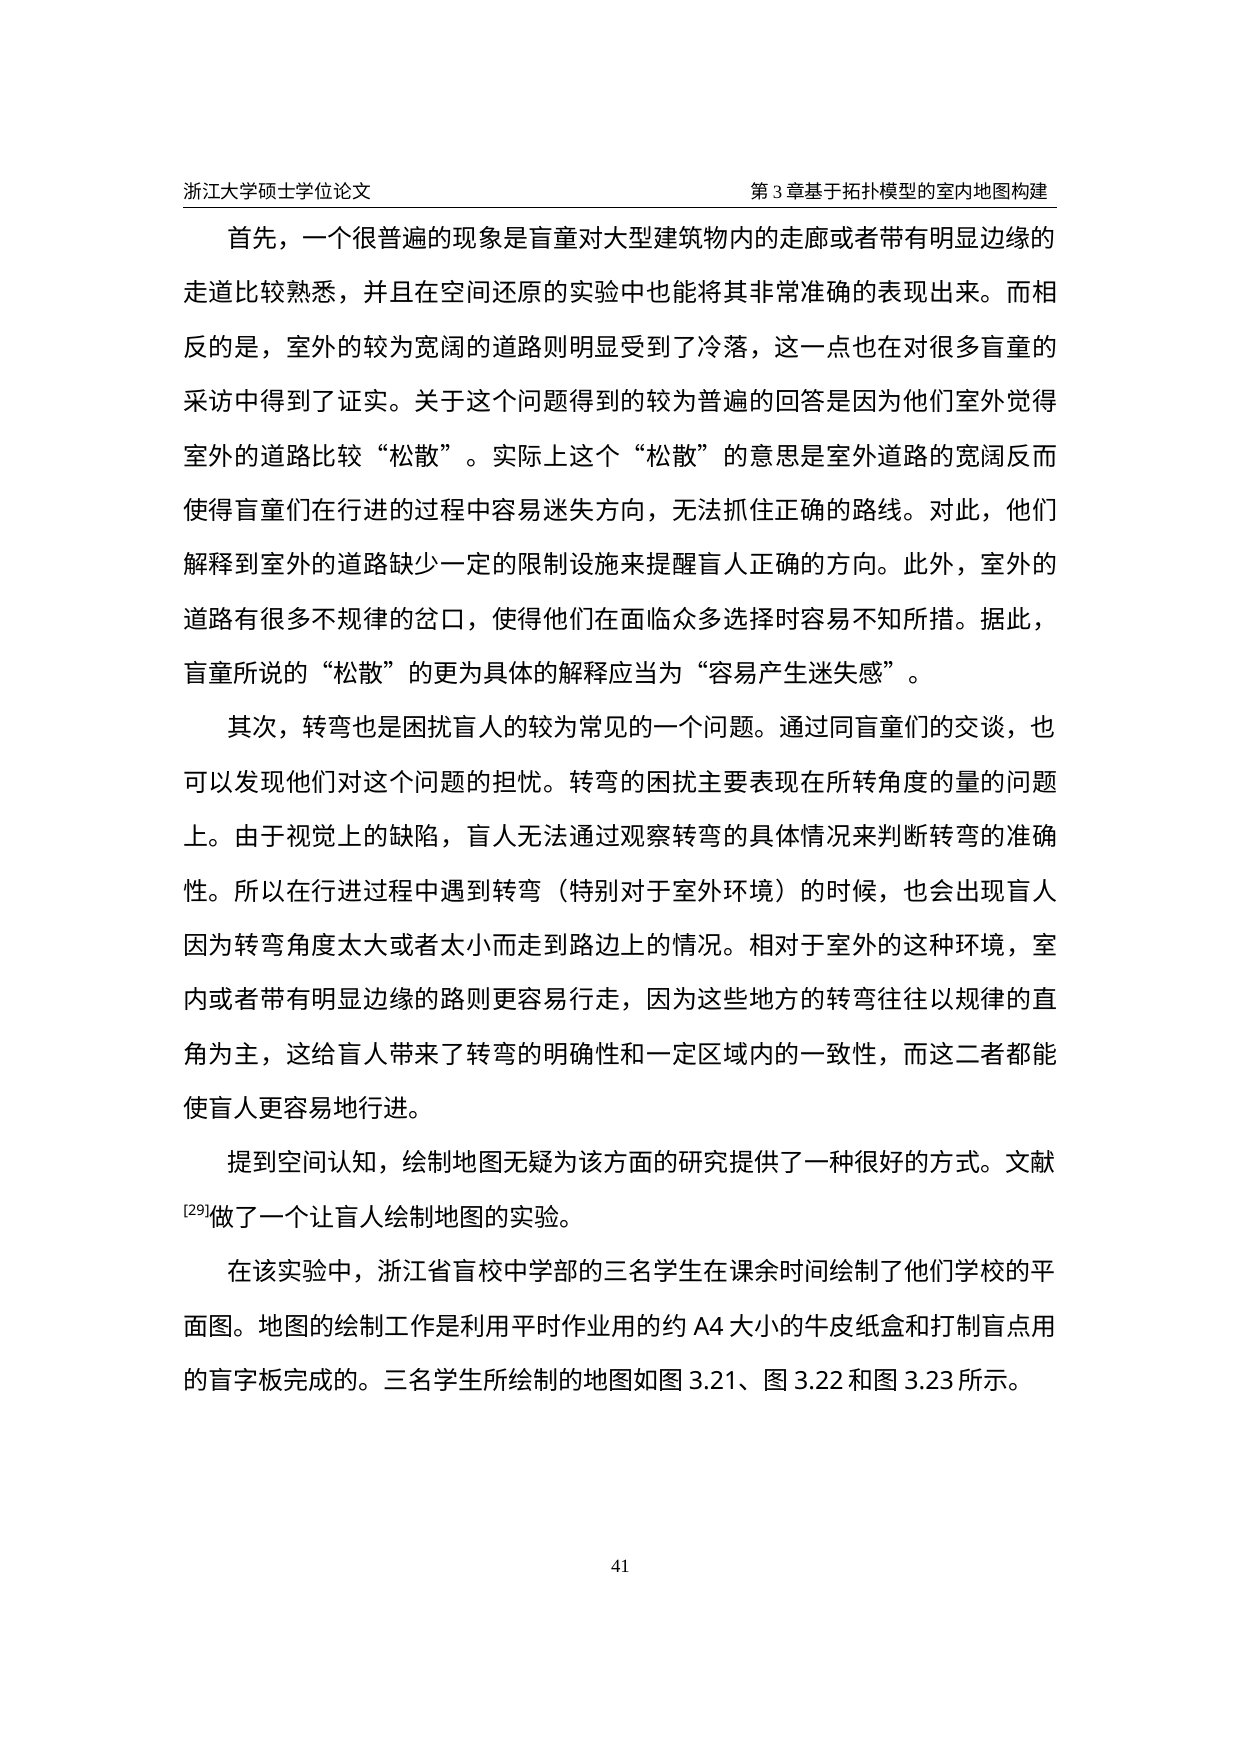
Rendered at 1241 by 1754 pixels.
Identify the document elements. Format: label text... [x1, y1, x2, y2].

text 其次，转弯也是困扰盲人的较为常见的一个问题。通过同盲童们的交谈，也可以发现他们对这个问题的担忧。转弯的困扰主要表现在所转角度的量的问题上。由于视觉上的缺陷，盲人无法通过观察转弯的具体情况来判断转弯的准确性。所以在行进过程中遇到转弯（特别对于室外环境）的时候，也会出现盲人因为转弯角度太大或者太小而走到路边上的情况。相对于室外的这种环境，室内或者带有明显边缘的路则更容易行走，因为这些地方的转弯往往以规律的直角为主，这给盲人带来了转弯的明确性和一定区域内的一致性，而这二者都能使盲人更容易地行进。 [183, 708, 1057, 1125]
text 首先，一个很普遍的现象是盲童对大型建筑物内的走廊或者带有明显边缘的走道比较熟悉，并且在空间还原的实验中也能将其非常准确的表现出来。而相反的是，室外的较为宽阔的道路则明显受到了冷落，这一点也在对很多盲童的采访中得到了证实。关于这个问题得到的较为普遍的回答是因为他们室外觉得室外的道路比较“松散”。实际上这个“松散”的意思是室外道路的宽阔反而使得盲童们在行进的过程中容易迷失方向，无法抓住正确的路线。对此，他们解释到室外的道路缺少一定的限制设施来提醒盲人正确的方向。此外，室外的道路有很多不规律的岔口，使得他们在面临众多选择时容易不知所措。据此，盲童所说的“松散”的更为具体的解释应当为“容易产生迷失感”。 [183, 218, 1057, 690]
text 提到空间认知，绘制地图无疑为该方面的研究提供了一种很好的方式。文献[29]做了一个让盲人绘制地图的实验。 [183, 1143, 1057, 1233]
